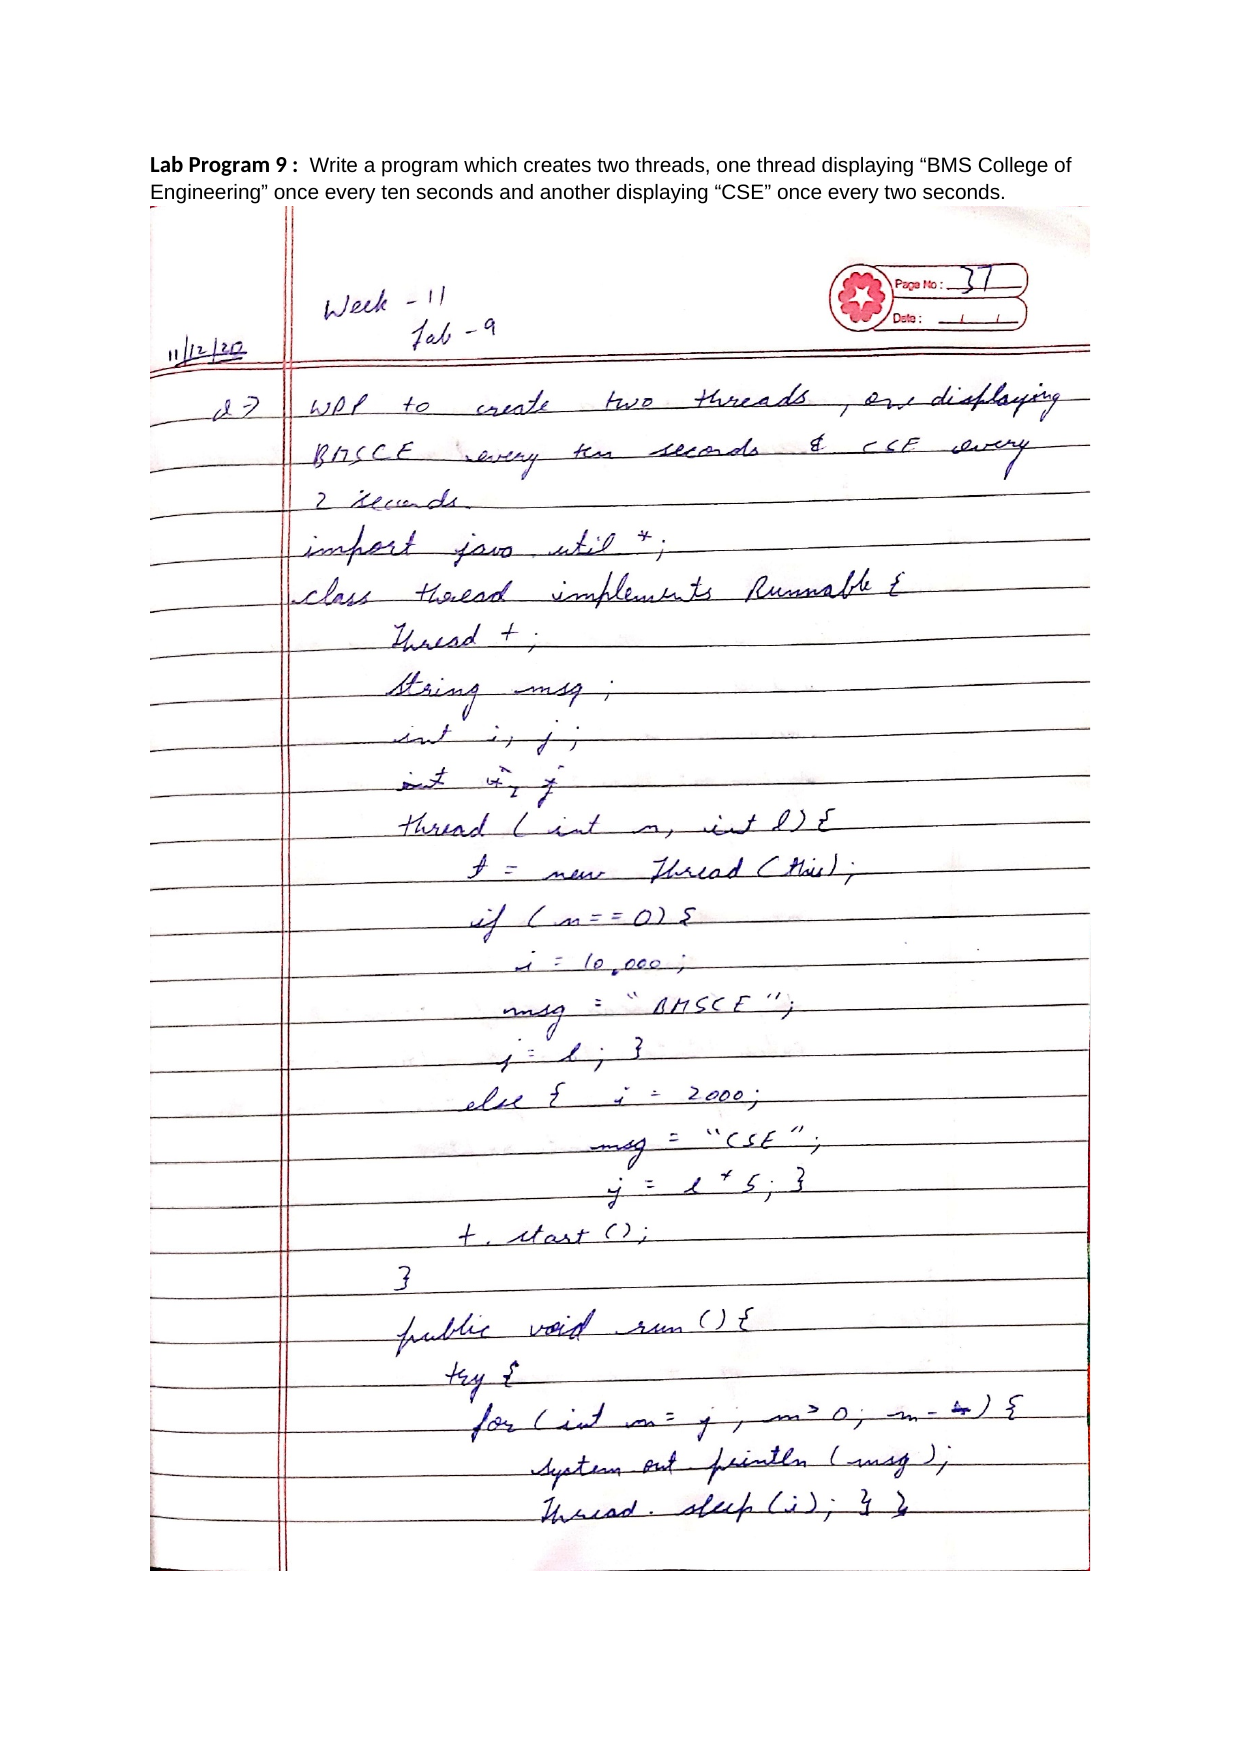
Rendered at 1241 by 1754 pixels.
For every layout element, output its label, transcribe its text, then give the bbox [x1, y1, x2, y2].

picture [150, 206, 1091, 1571]
text Lab Program 9 : Write a program which creates two threads, one thread displaying “BMS College of Engineering” once every ten seconds and another displaying “CSE” once every two seconds. [150, 150, 1090, 206]
